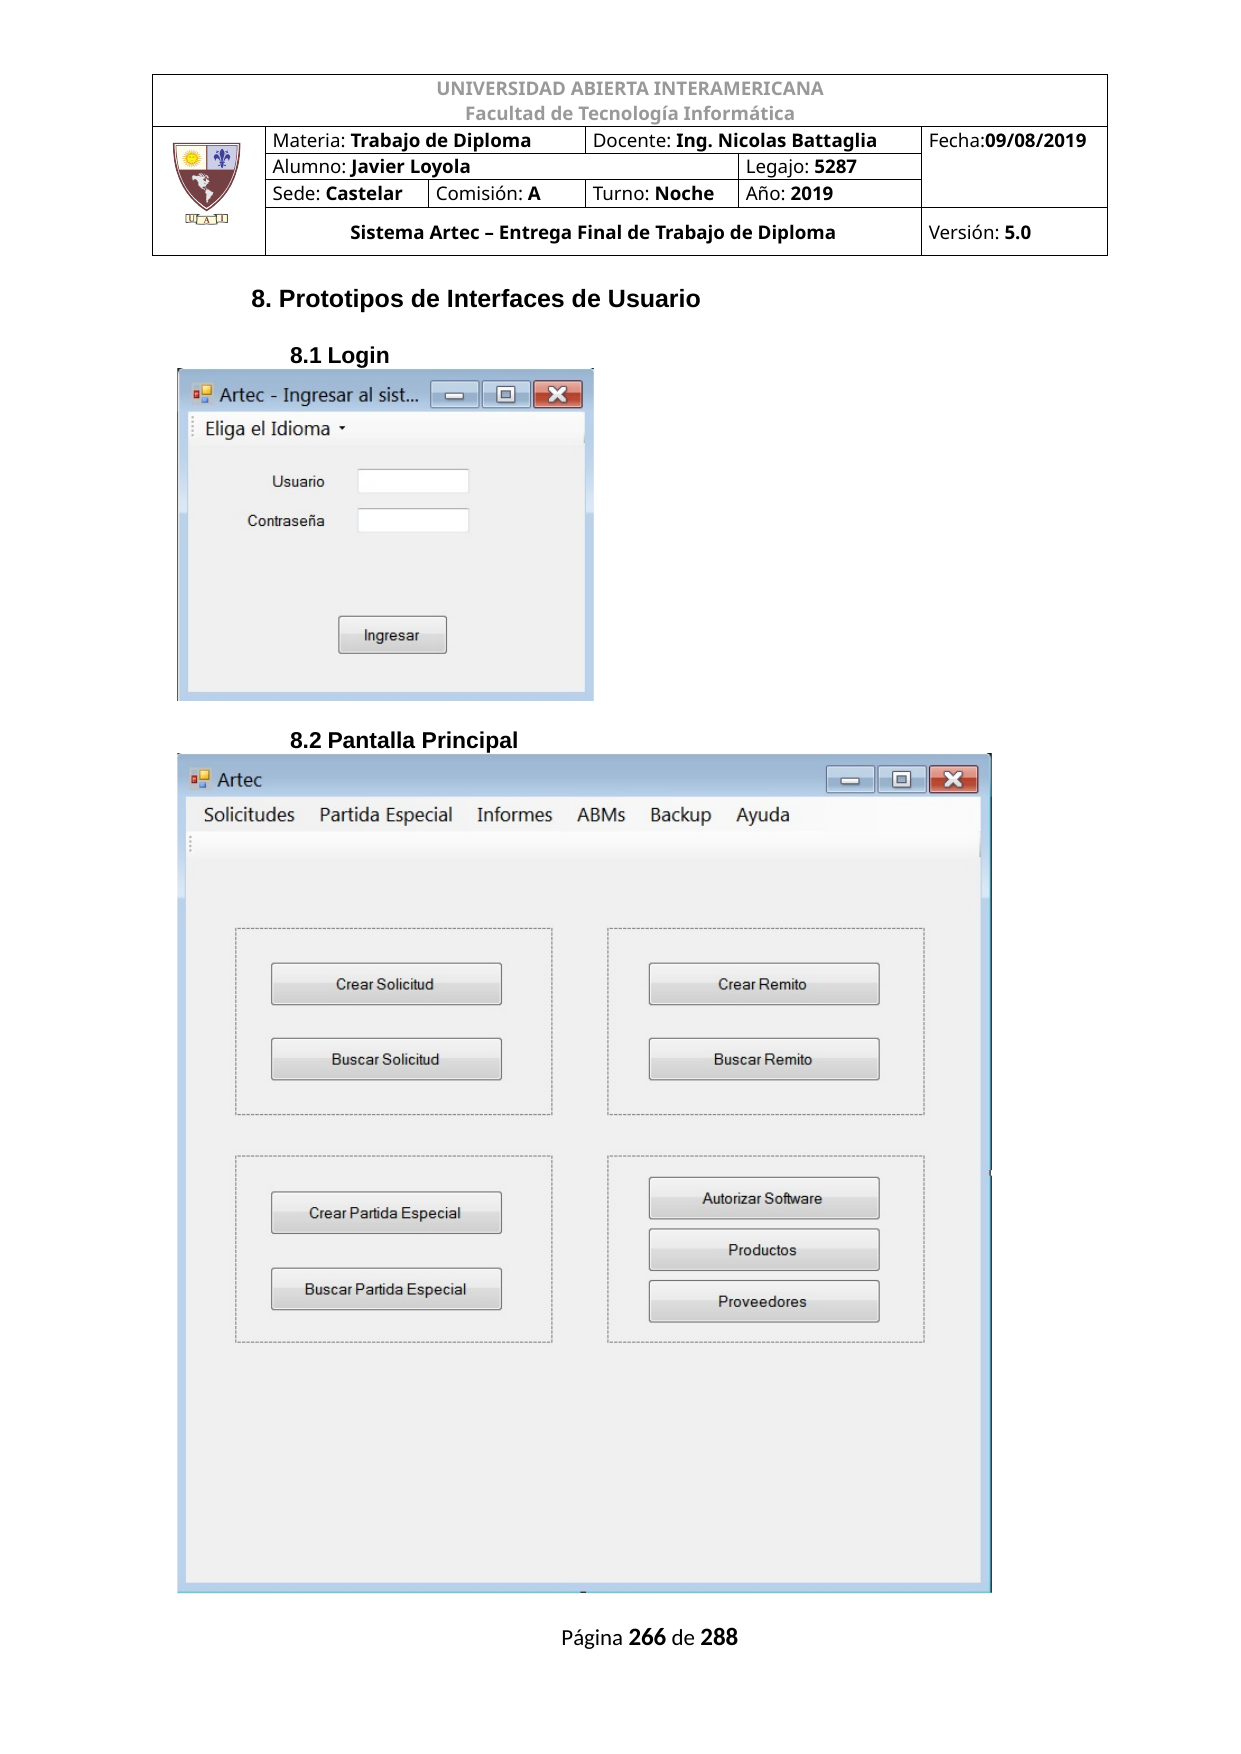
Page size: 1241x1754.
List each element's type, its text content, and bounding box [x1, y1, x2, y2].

picture [177, 753, 993, 1594]
list Pantalla Principal [290, 727, 1122, 753]
text 8. Prototipos de Interfaces de Usuario [177, 284, 1122, 313]
list Login [290, 342, 1122, 368]
picture [177, 368, 595, 701]
picture [157, 136, 257, 228]
